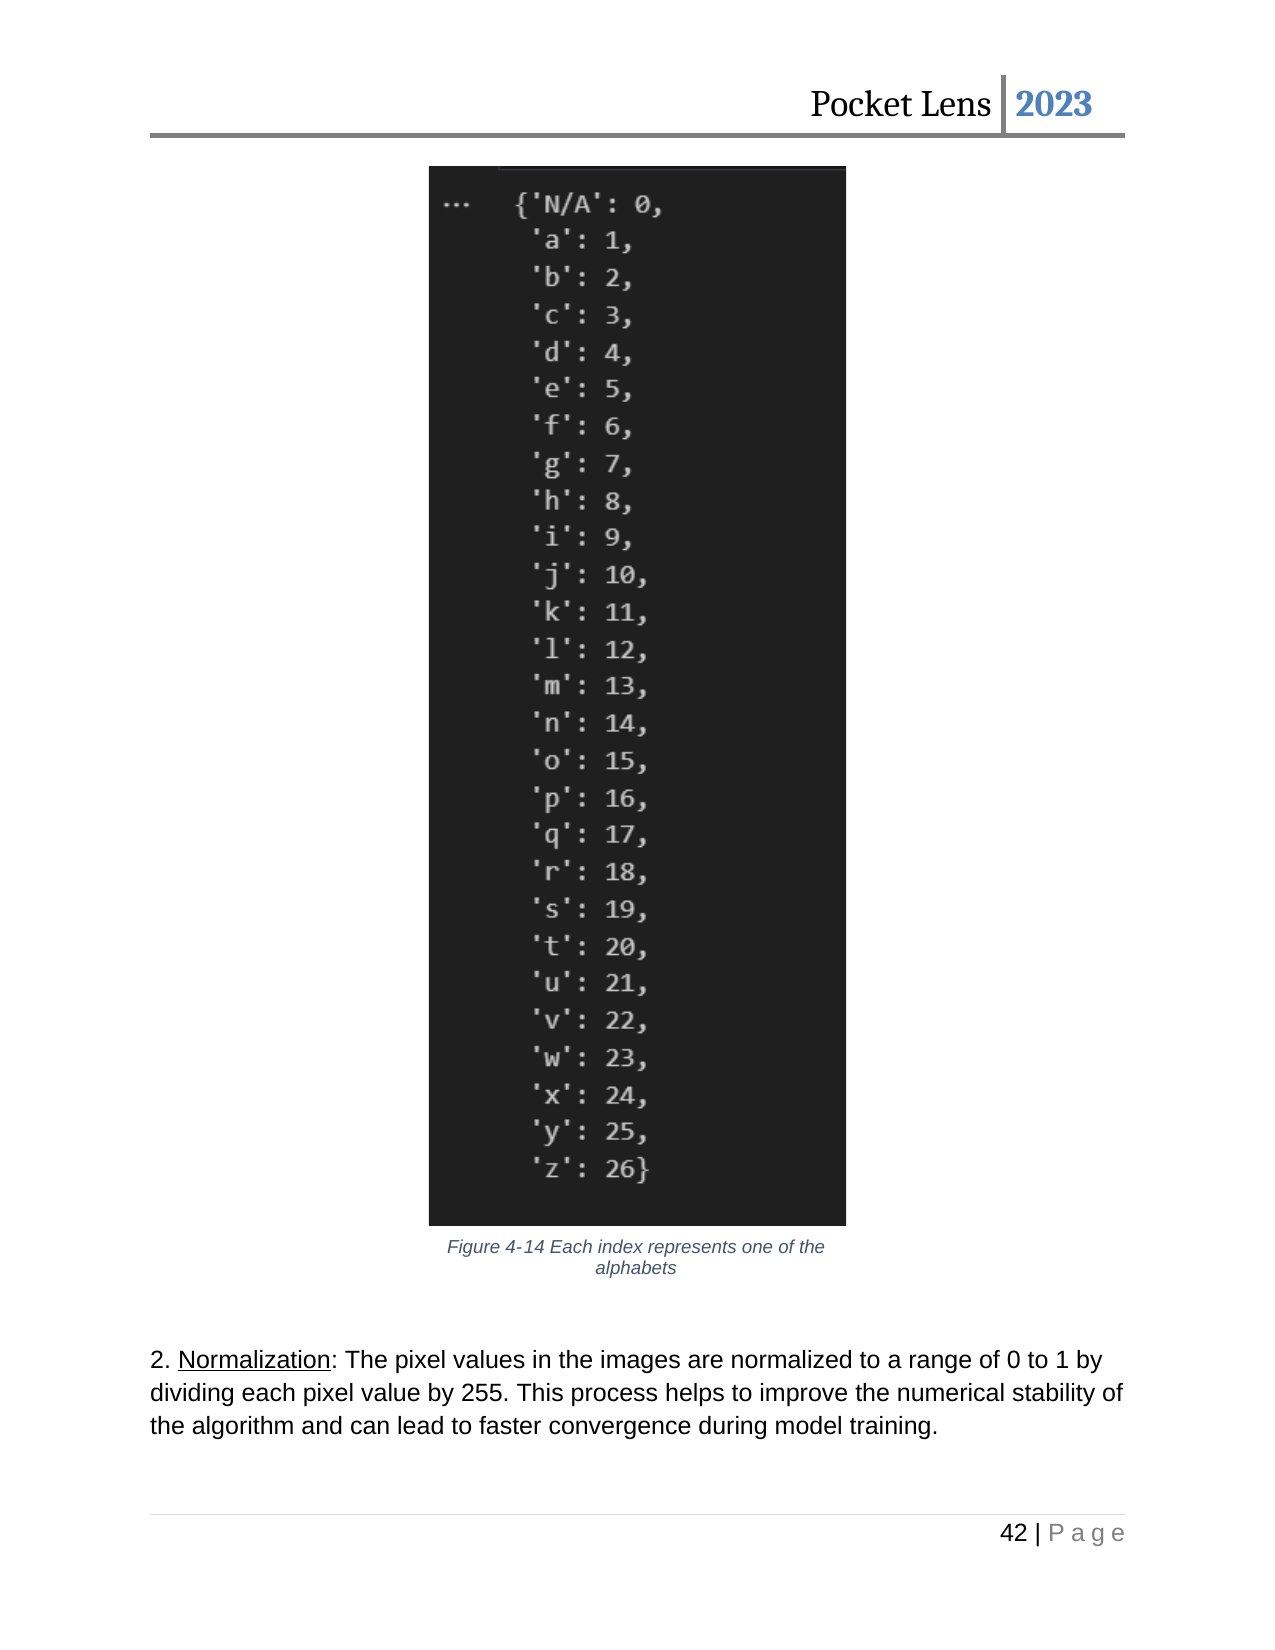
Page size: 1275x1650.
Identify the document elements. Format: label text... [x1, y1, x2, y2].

text 2. Normalization: The pixel values in the images are normalized to a range of 0 to 1 by dividing each pixel value by 255. This process helps to improve the numerical stability of the algorithm and can lead to faster convergence during model training. [150, 1344, 1125, 1439]
picture [428, 166, 847, 1226]
